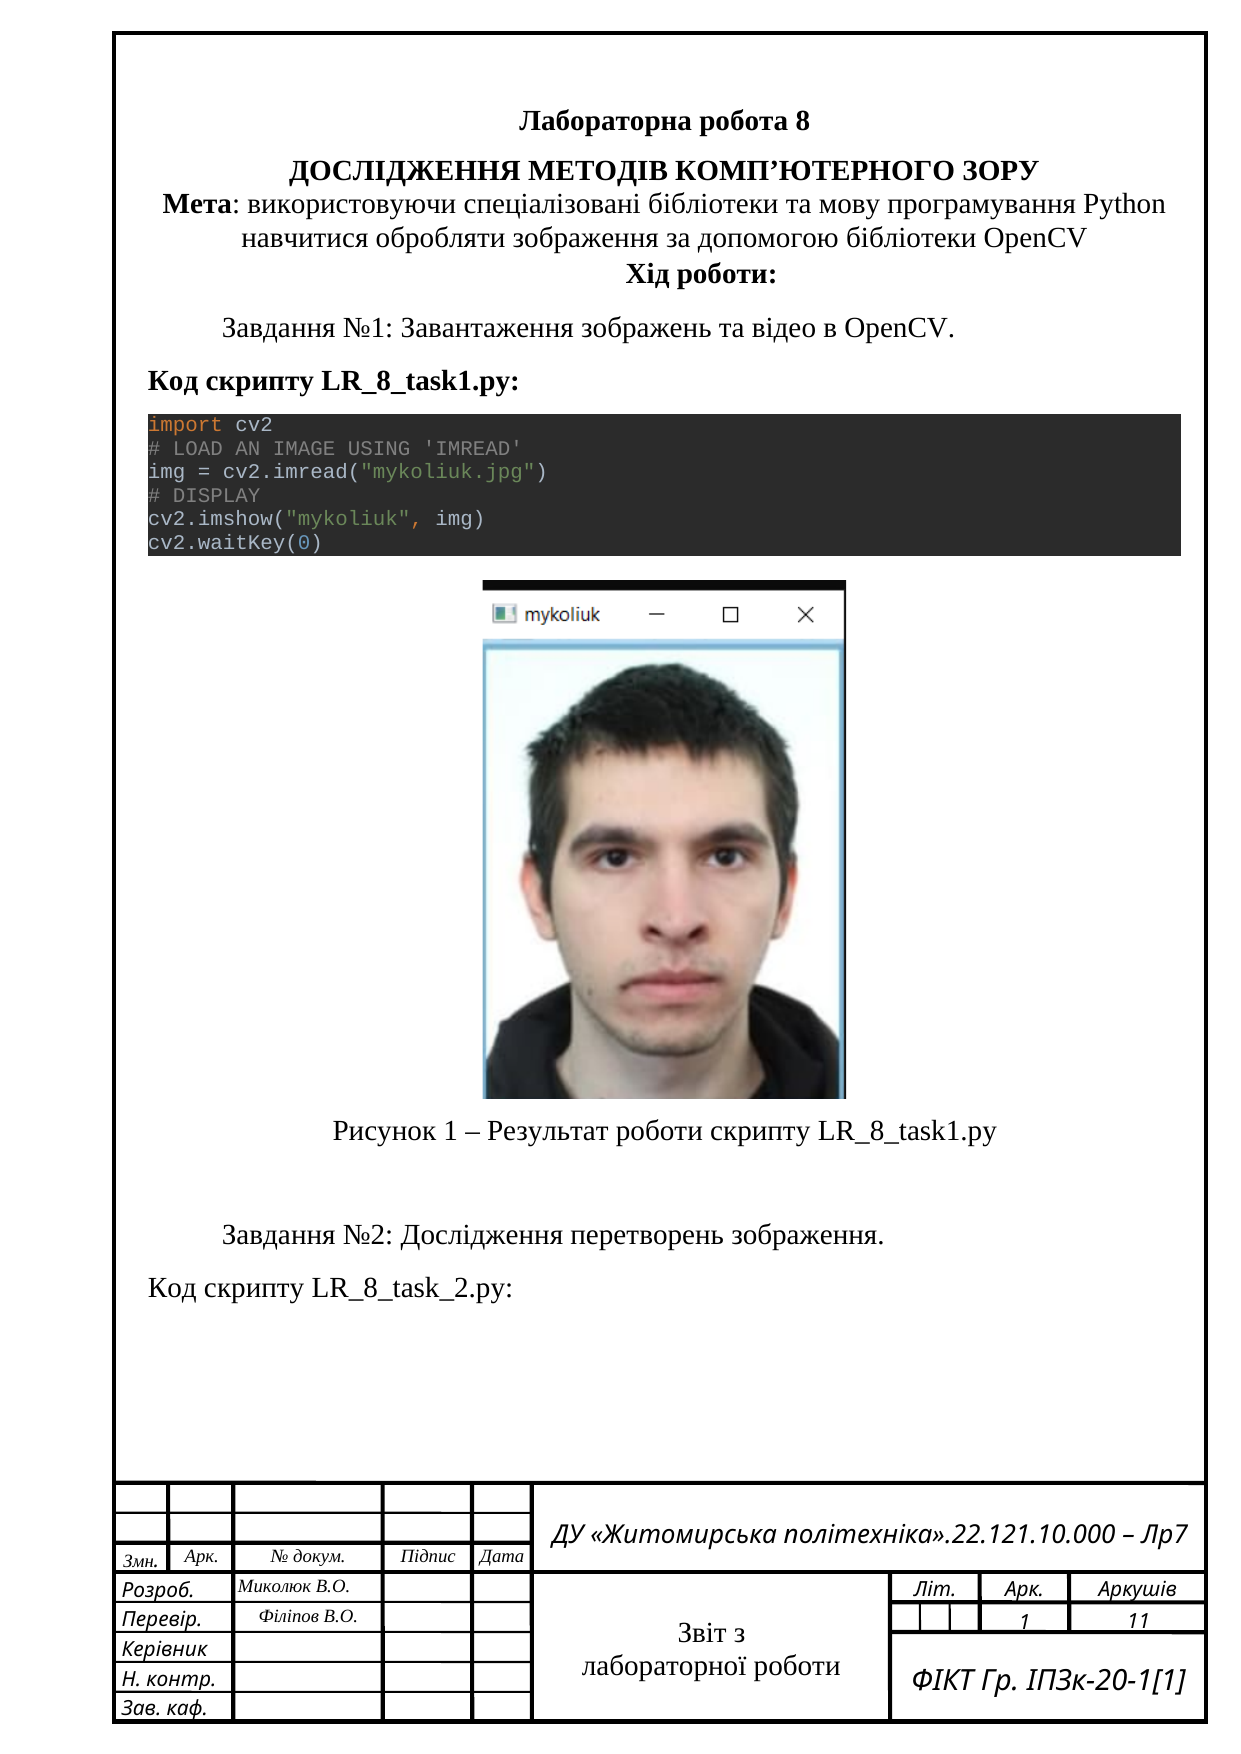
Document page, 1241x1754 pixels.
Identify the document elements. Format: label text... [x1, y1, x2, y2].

text Завдання №1: Завантаження зображень та відео в OpenCV. [148, 310, 1181, 344]
text Код скрипту LR_8_task1.py: [148, 363, 1181, 397]
text Завдання №2: Дослідження перетворень зображення. [148, 1217, 1181, 1251]
text Код скрипту LR_8_task_2.py: [148, 1271, 1181, 1304]
text Мета: використовуючи спеціалізовані бібліотеки та мову програмування Python навчитися обробляти зображення за допомогою бібліотеки OpenCV [148, 186, 1181, 253]
text Хід роботи: [148, 257, 1181, 290]
picture [482, 580, 847, 1099]
text import cv2 # LOAD AN IMAGE USING 'IMREAD' img = cv2.imread("mykoliuk.jpg") # DISPLAY cv2.imshow("mykoliuk", img) cv2.waitKey(0) [148, 414, 1181, 556]
text Лабораторна робота 8 [148, 103, 1181, 136]
text Рисунок 1 – Результат роботи скрипту LR_8_task1.py [148, 1113, 1181, 1147]
text ДОСЛІДЖЕННЯ МЕТОДІВ КОМП’ЮТЕРНОГО ЗОРУ [148, 153, 1181, 186]
